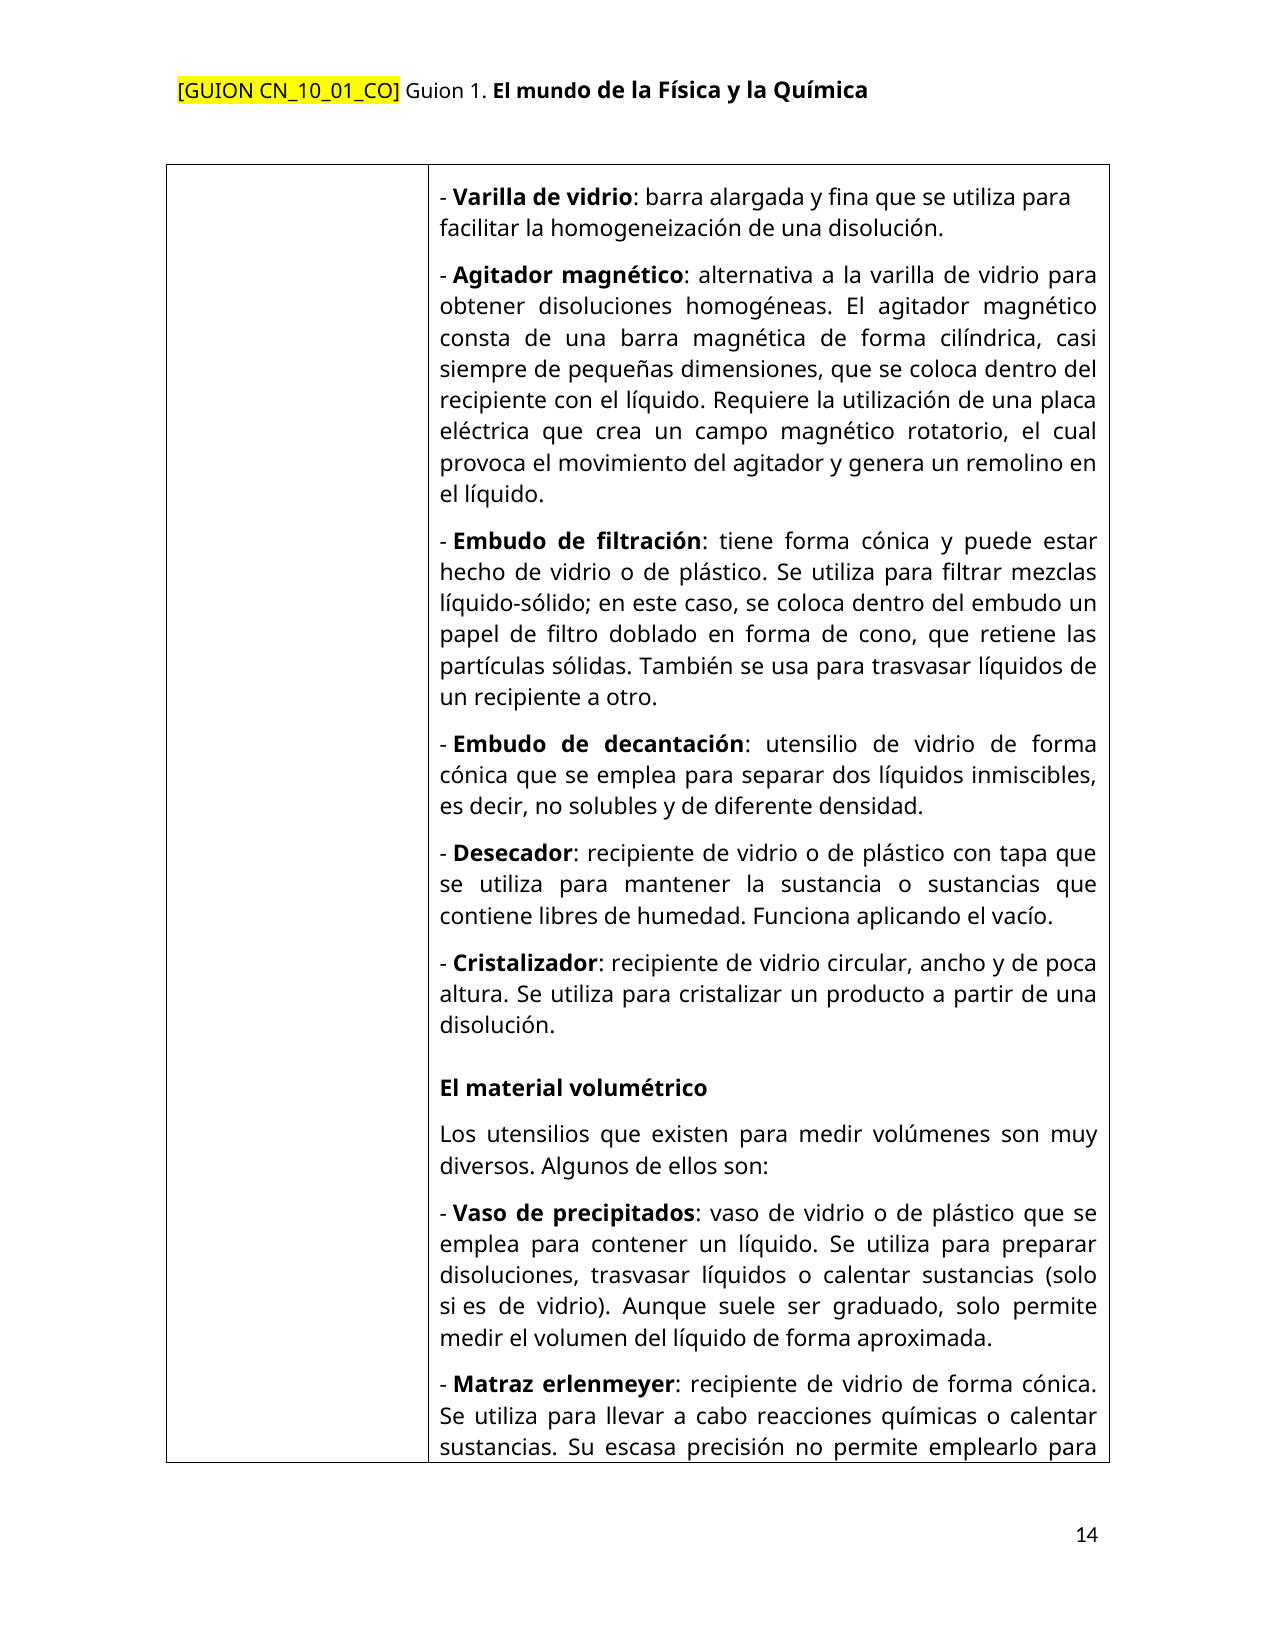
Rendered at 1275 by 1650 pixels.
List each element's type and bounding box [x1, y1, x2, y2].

table_cell [429, 165, 1109, 1462]
table_cell [167, 165, 428, 1462]
